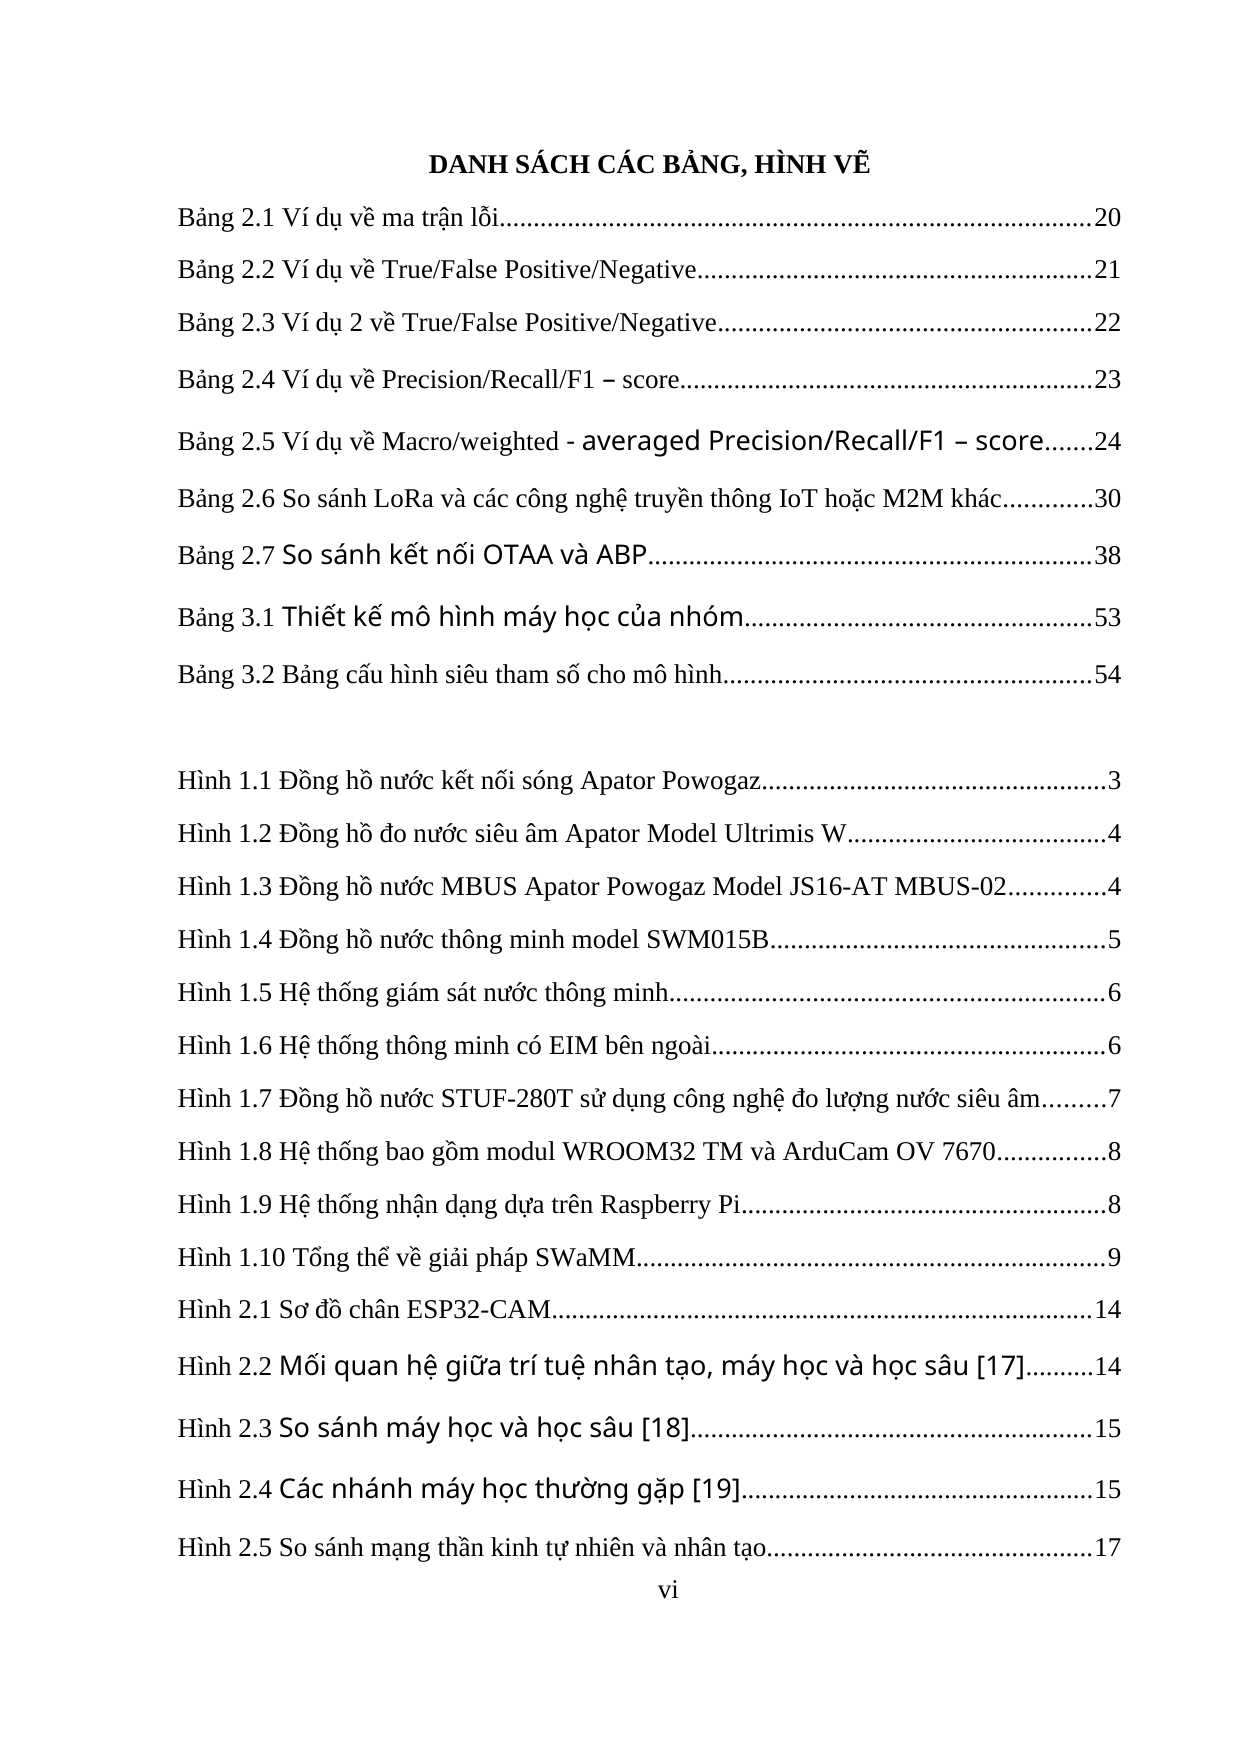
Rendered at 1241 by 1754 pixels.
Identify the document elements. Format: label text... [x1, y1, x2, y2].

text Hình 1.7 Đồng hồ nước STUF-280T sử dụng công nghệ đo lượng nước siêu âm 7 [177, 1082, 1122, 1113]
text Hình 1.8 Hệ thống bao gồm modul WROOM32 TM và ArduCam OV 7670 8 [177, 1135, 1122, 1166]
text Hình 2.1 Sơ đồ chân ESP32-CAM 14 [177, 1293, 1122, 1325]
text Bảng 2.4 Ví dụ về Precision/Recall/F1 – score 23 [177, 359, 1122, 396]
text Bảng 2.5 Ví dụ về Macro/weighted - averaged Precision/Recall/F1 – score 24 [177, 421, 1122, 458]
text Hình 2.4 Các nhánh máy học thường gặp [19] 15 [177, 1469, 1122, 1506]
text Hình 1.2 Đồng hồ đo nước siêu âm Apator Model Ultrimis W 4 [177, 817, 1122, 848]
text Hình 2.3 So sánh máy học và học sâu [18] 15 [177, 1408, 1122, 1445]
text Bảng 2.3 Ví dụ 2 về True/False Positive/Negative 22 [177, 306, 1122, 338]
text Bảng 3.1 Thiết kế mô hình máy học của nhóm 53 [177, 597, 1122, 634]
text Bảng 2.6 So sánh LoRa và các công nghệ truyền thông IoT hoặc M2M khác 30 [177, 482, 1122, 514]
text Hình 1.3 Đồng hồ nước MBUS Apator Powogaz Model JS16-AT MBUS-02 4 [177, 870, 1122, 901]
text Hình 1.6 Hệ thống thông minh có EIM bên ngoài 6 [177, 1029, 1122, 1060]
text Hình 2.2 Mối quan hệ giữa trí tuệ nhân tạo, máy học và học sâu [17] 14 [177, 1346, 1122, 1383]
text Hình 1.1 Đồng hồ nước kết nối sóng Apator Powogaz 3 [177, 764, 1122, 796]
text Bảng 2.2 Ví dụ về True/False Positive/Negative 21 [177, 253, 1122, 285]
text Bảng 2.7 So sánh kết nối OTAA và ABP 38 [177, 535, 1122, 572]
text Hình 1.10 Tổng thể về giải pháp SWaMM 9 [177, 1241, 1122, 1272]
text Bảng 3.2 Bảng cấu hình siêu tham số cho mô hình 54 [177, 658, 1122, 690]
text Bảng 2.1 Ví dụ về ma trận lỗi 20 [177, 201, 1122, 232]
text Hình 1.5 Hệ thống giám sát nước thông minh 6 [177, 976, 1122, 1007]
text Hình 2.5 So sánh mạng thần kinh tự nhiên và nhân tạo 17 [177, 1531, 1122, 1562]
subtitle DANH SÁCH CÁC BẢNG, HÌNH VẼ [177, 148, 1122, 179]
text Hình 1.4 Đồng hồ nước thông minh model SWM015B 5 [177, 923, 1122, 954]
text Hình 1.9 Hệ thống nhận dạng dựa trên Raspberry Pi 8 [177, 1188, 1122, 1219]
